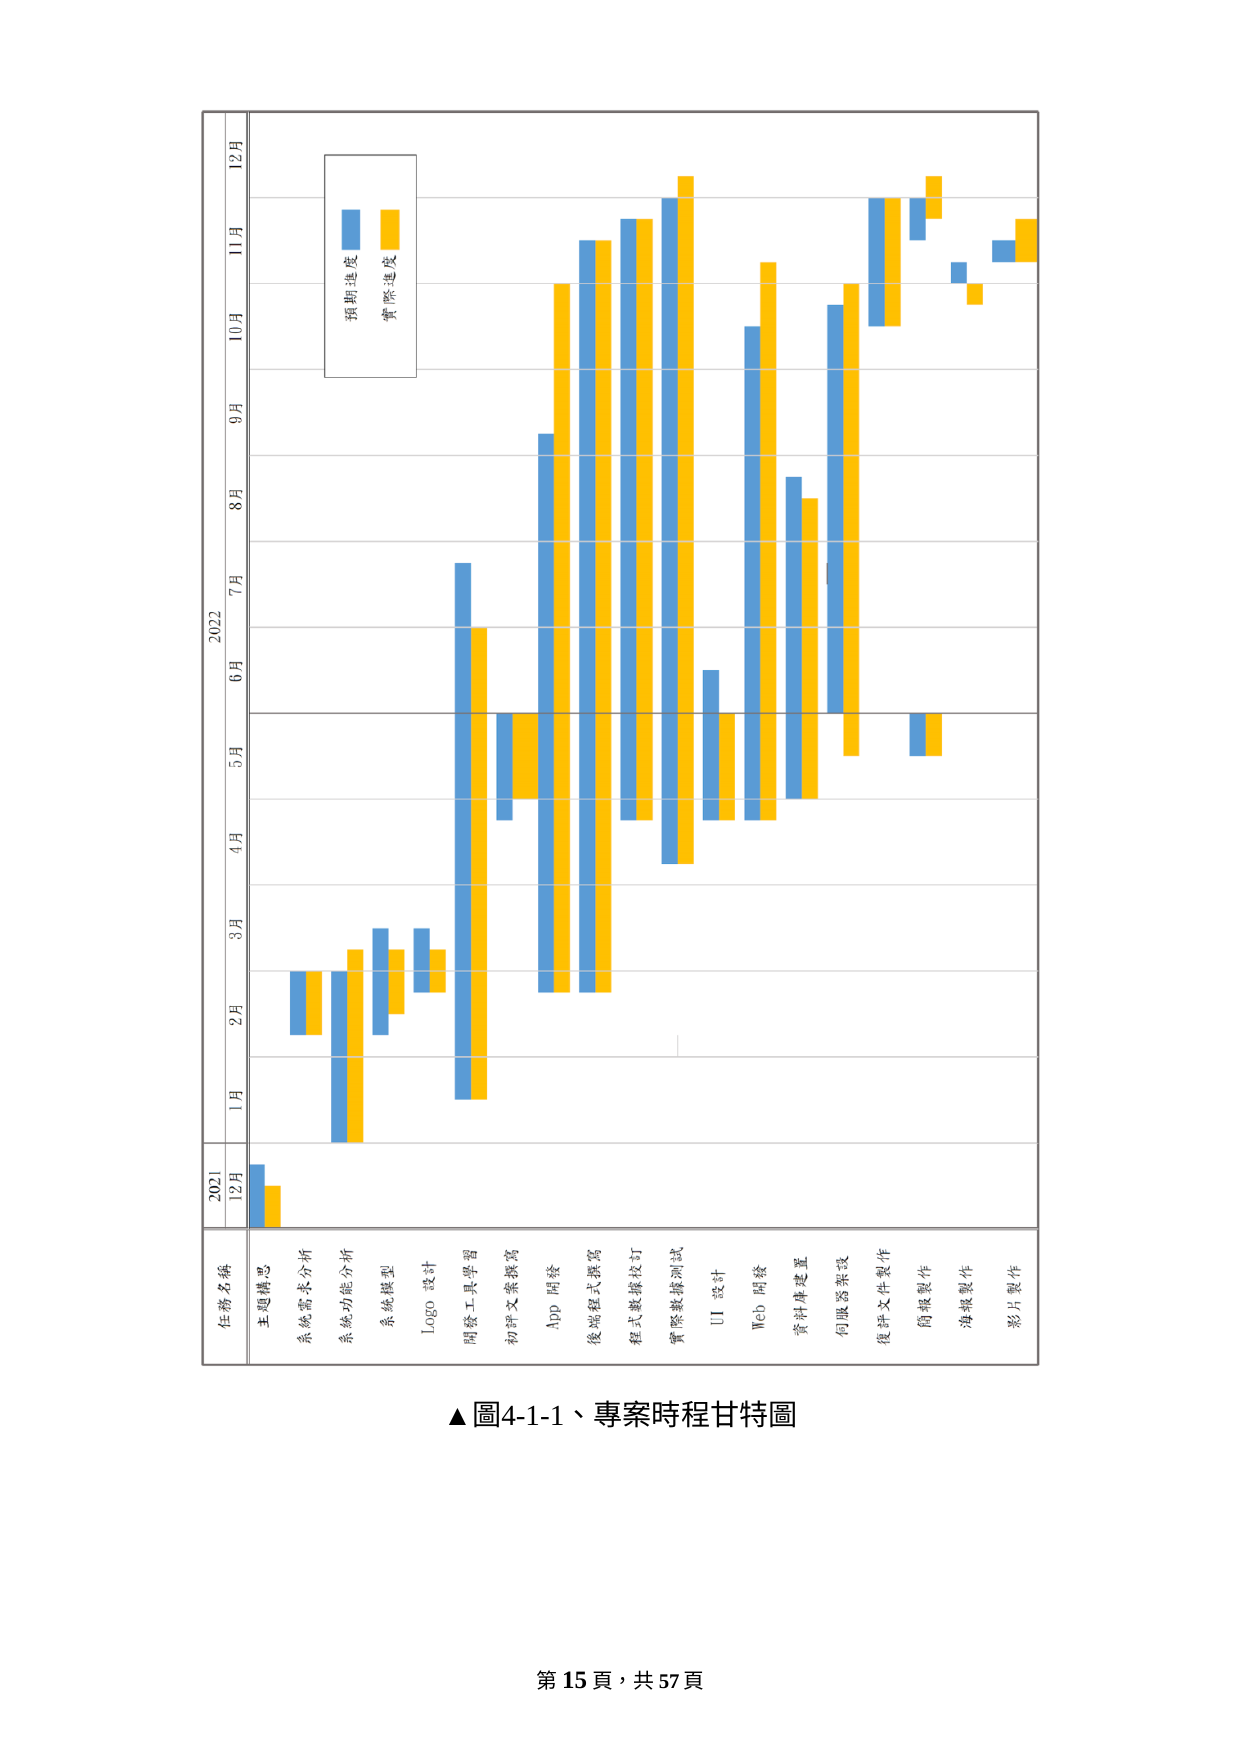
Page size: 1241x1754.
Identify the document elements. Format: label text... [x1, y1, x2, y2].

picture [198, 107, 1043, 1367]
